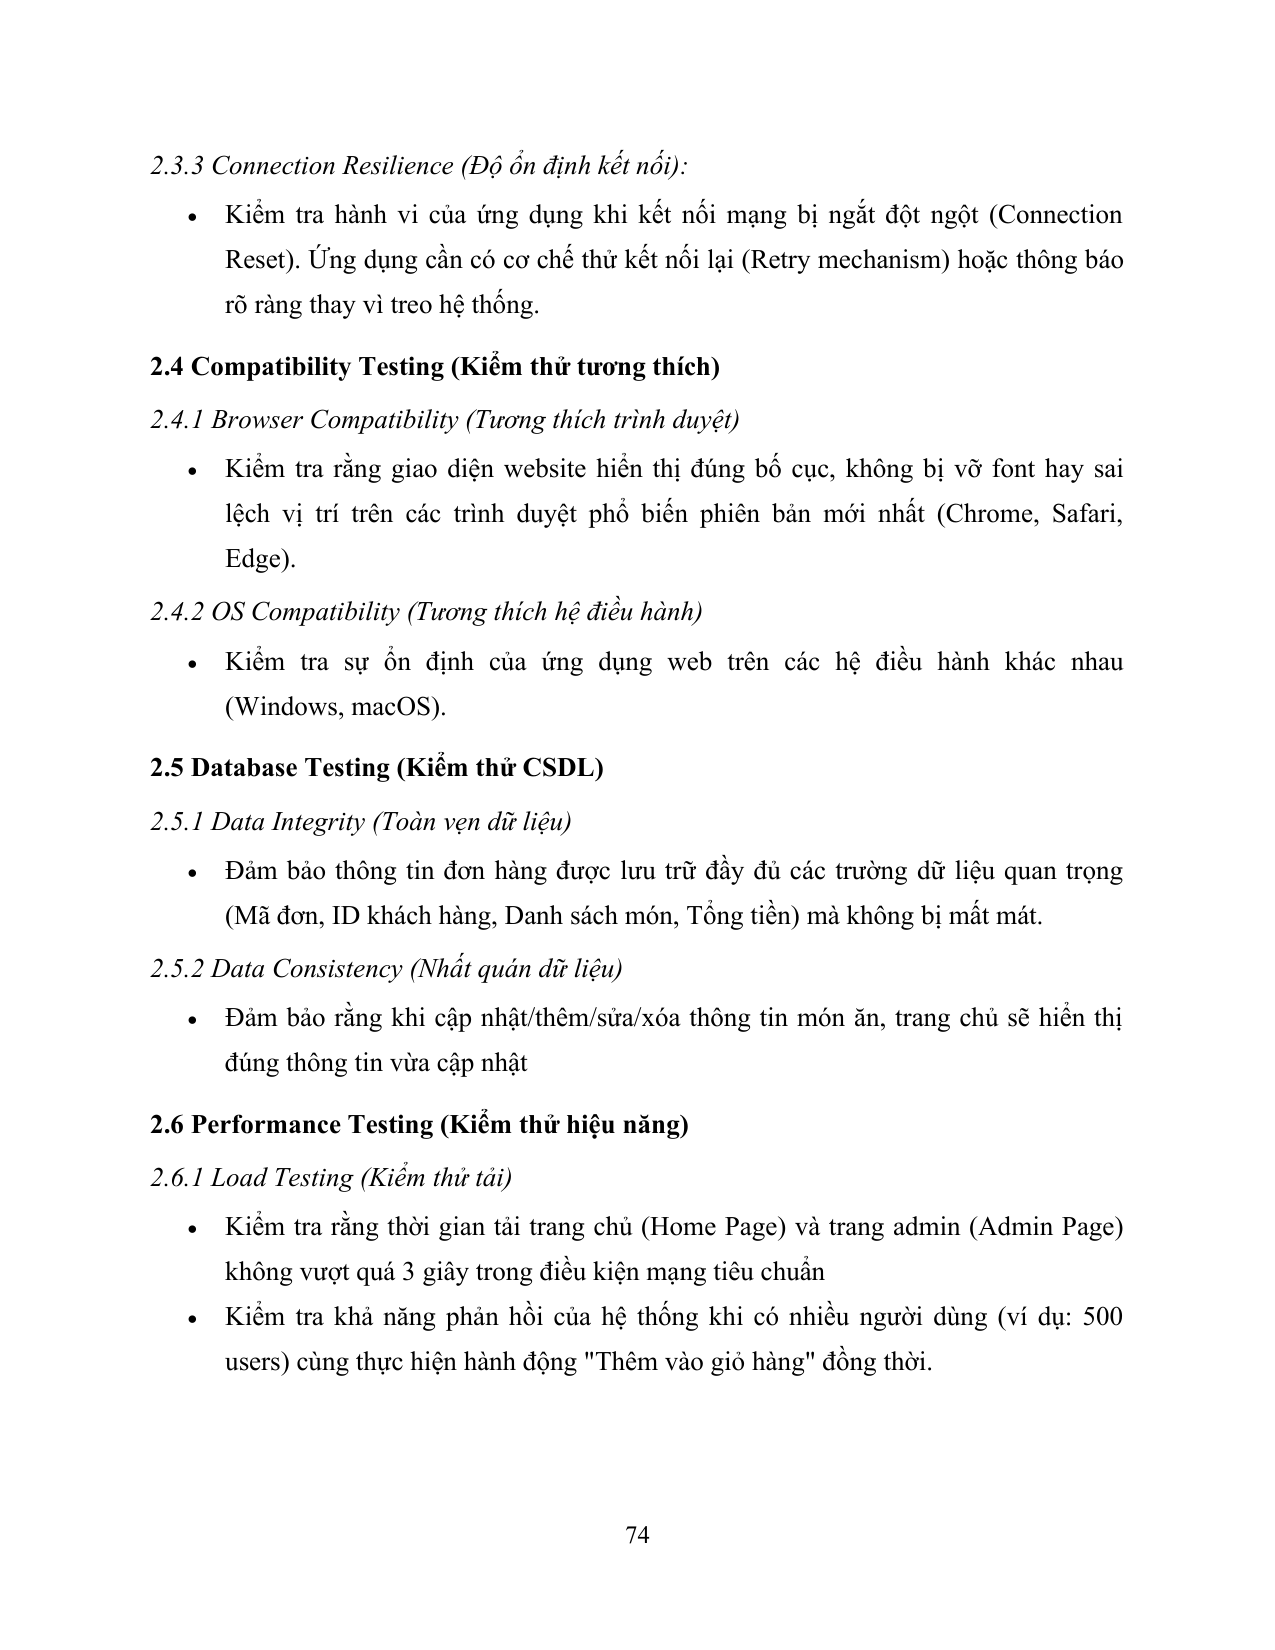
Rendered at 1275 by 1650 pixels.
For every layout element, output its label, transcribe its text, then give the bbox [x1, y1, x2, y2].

subtitle 2.4.2 OS Compatibility (Tương thích hệ điều hành) [150, 597, 1125, 627]
subtitle 2.3.3 Connection Resilience (Độ ổn định kết nối): [150, 150, 1125, 180]
list Kiểm tra khả năng phản hồi của hệ thống khi có nhiều người dùng (ví dụ: 500 users) cùng thực hiện hành động "Thêm vào giỏ hàng" đồng thời. [187, 1302, 1125, 1377]
list Đảm bảo rằng khi cập nhật/thêm/sửa/xóa thông tin món ăn, trang chủ sẽ hiển thị đúng thông tin vừa cập nhật [187, 1002, 1125, 1077]
subtitle 2.6.1 Load Testing (Kiểm thử tải) [150, 1162, 1125, 1192]
subtitle 2.4 Compatibility Testing (Kiểm thử tương thích) [150, 351, 1125, 381]
list Kiểm tra hành vi của ứng dụng khi kết nối mạng bị ngắt đột ngột (Connection Reset). Ứng dụng cần có cơ chế thử kết nối lại (Retry mechanism) hoặc thông báo rõ ràng thay vì treo hệ thống. [187, 199, 1125, 319]
subtitle 2.5 Database Testing (Kiểm thử CSDL) [150, 752, 1125, 782]
list Kiểm tra rằng thời gian tải trang chủ (Home Page) và trang admin (Admin Page) không vượt quá 3 giây trong điều kiện mạng tiêu chuẩn [187, 1212, 1125, 1287]
subtitle 2.5.1 Data Integrity (Toàn vẹn dữ liệu) [150, 806, 1125, 836]
list Kiểm tra rằng giao diện website hiển thị đúng bố cục, không bị vỡ font hay sai lệch vị trí trên các trình duyệt phổ biến phiên bản mới nhất (Chrome, Safari, Edge). [187, 453, 1125, 573]
subtitle 2.5.2 Data Consistency (Nhất quán dữ liệu) [150, 953, 1125, 983]
list Đảm bảo thông tin đơn hàng được lưu trữ đầy đủ các trường dữ liệu quan trọng (Mã đơn, ID khách hàng, Danh sách món, Tổng tiền) mà không bị mất mát. [187, 855, 1125, 930]
subtitle 2.6 Performance Testing (Kiểm thử hiệu năng) [150, 1109, 1125, 1139]
subtitle 2.4.1 Browser Compatibility (Tương thích trình duyệt) [150, 404, 1125, 434]
list Kiểm tra sự ổn định của ứng dụng web trên các hệ điều hành khác nhau (Windows, macOS). [187, 646, 1125, 721]
